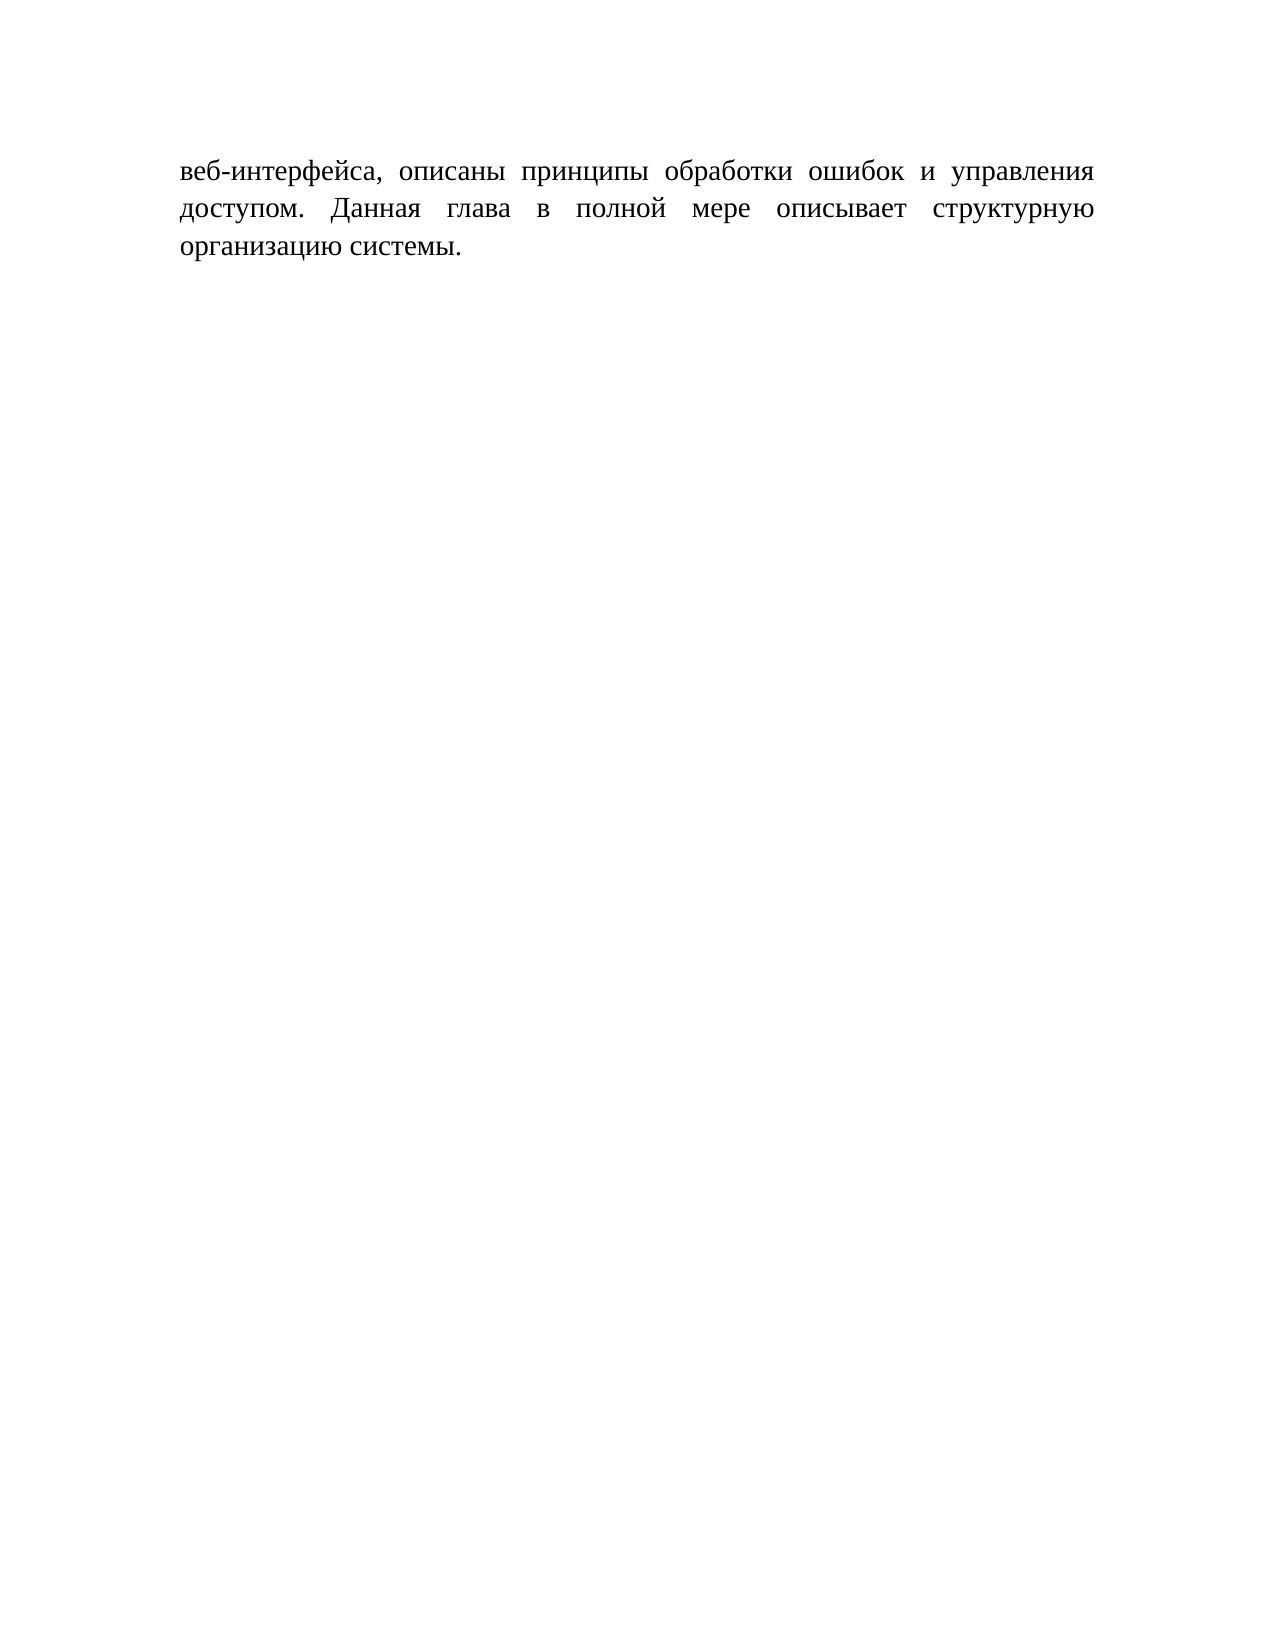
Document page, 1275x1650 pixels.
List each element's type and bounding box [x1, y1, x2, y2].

text [179, 150, 1095, 262]
